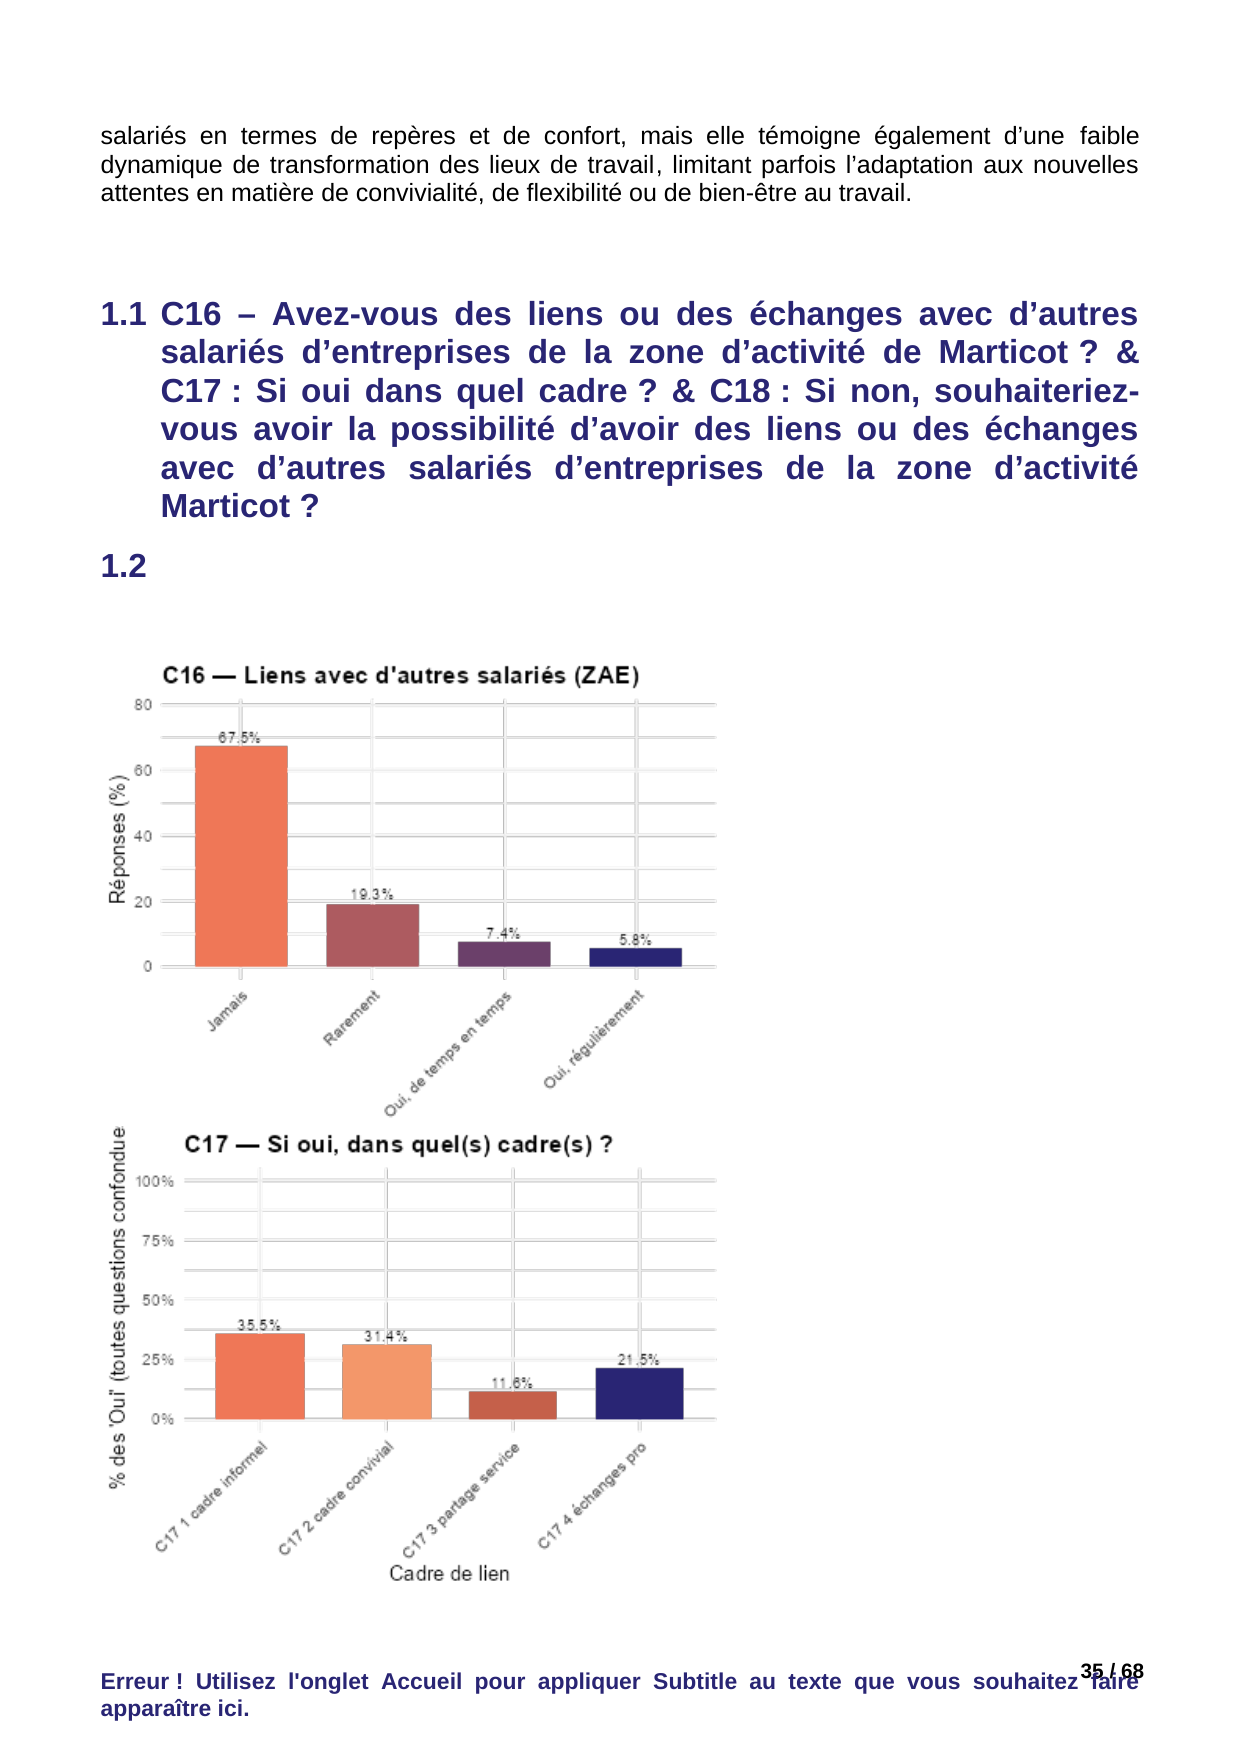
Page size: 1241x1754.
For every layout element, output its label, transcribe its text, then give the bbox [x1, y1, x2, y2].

subtitle C16 – Avez-vous des liens ou des échanges avec d’autres salariés d’entreprises de la zone d’activité de Marticot ? & C17 : Si oui dans quel cadre ? & C18 : Si non, souhaiteriez-vous avoir la possibilité d’avoir des liens ou des échanges avec d’autres salariés d’entreprises de la zone d’activité Marticot ? [100, 294, 1140, 525]
picture [100, 657, 726, 1595]
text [100, 121, 1140, 207]
